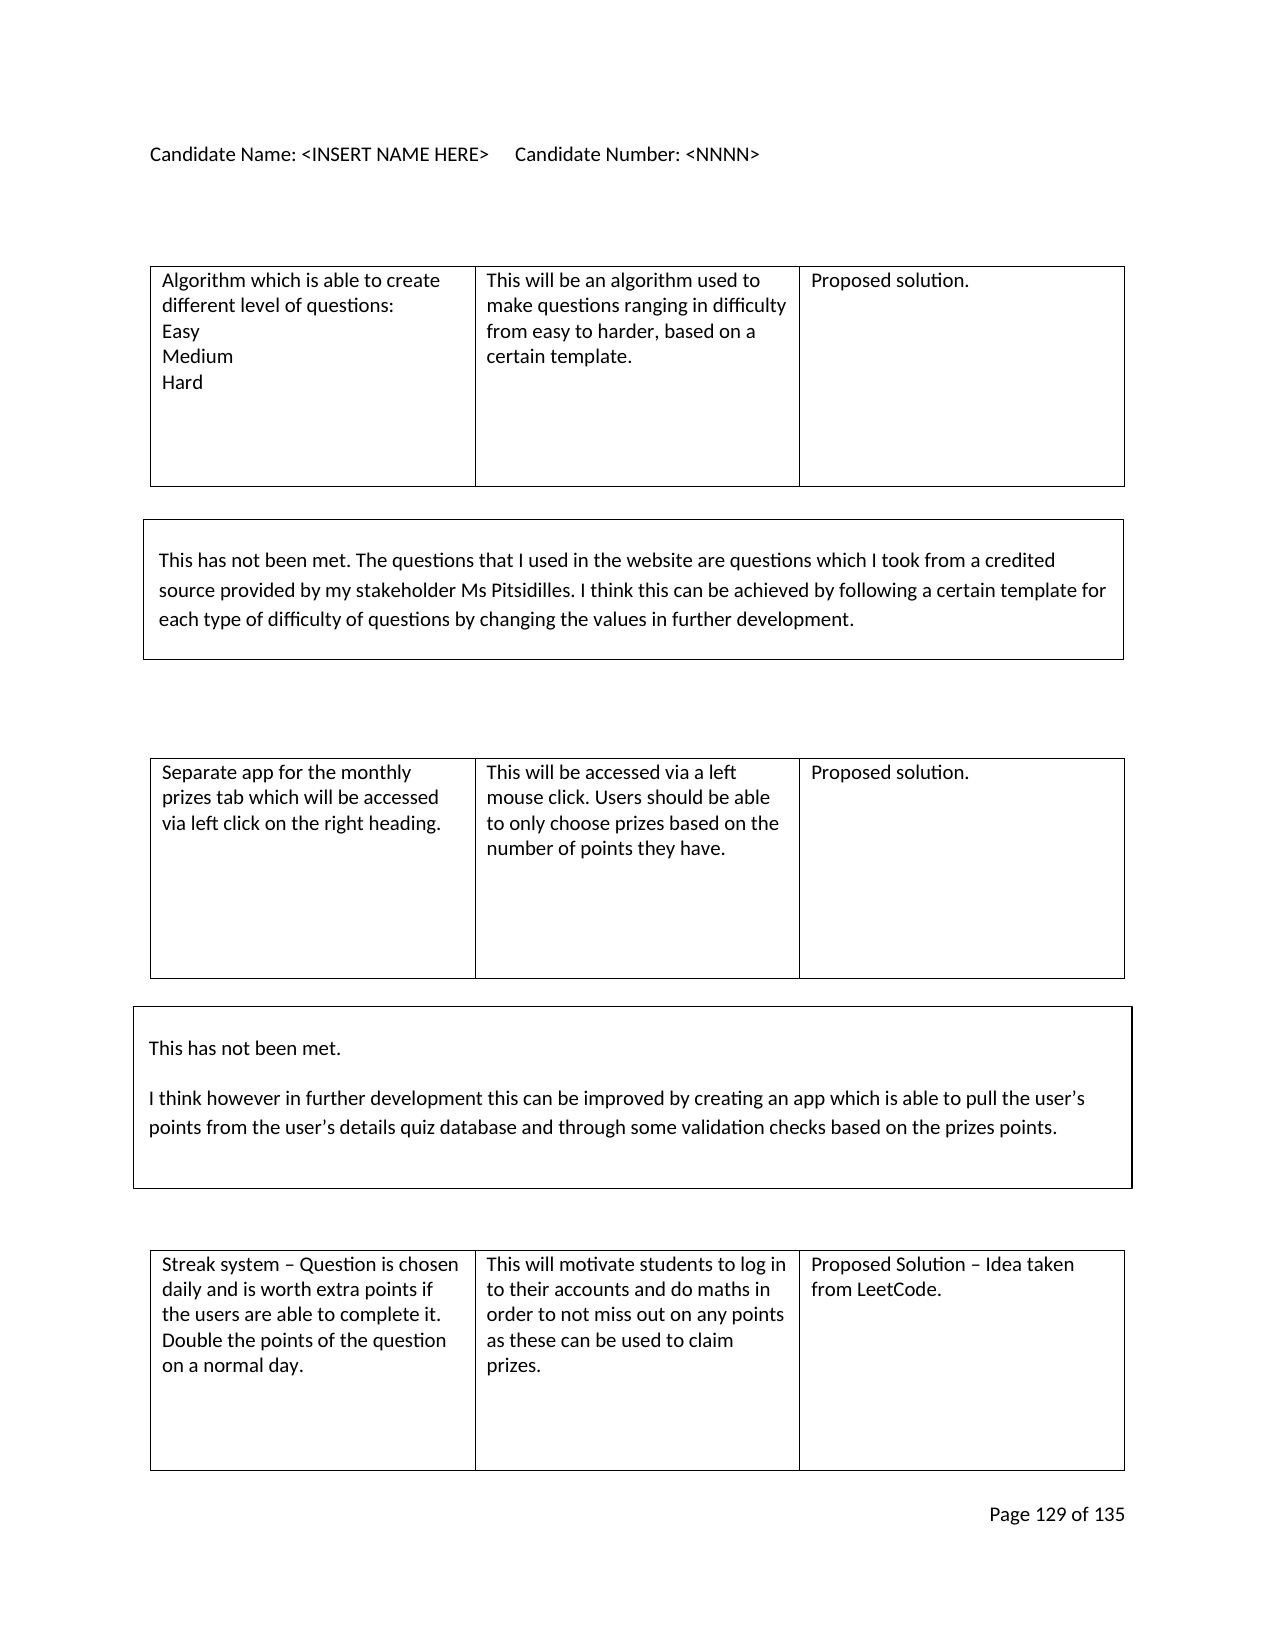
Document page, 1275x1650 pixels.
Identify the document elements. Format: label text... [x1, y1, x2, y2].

table_header This will be an algorithm used to make questions ranging in difficulty from easy to harder, based on a certain template. [476, 267, 799, 486]
table_header Proposed solution. [800, 267, 1124, 486]
table_header Proposed Solution – Idea taken from LeetCode. [800, 1251, 1124, 1470]
table_header Algorithm which is able to create different level of questions: Easy Medium Hard [151, 267, 475, 486]
table_header Streak system – Question is chosen daily and is worth extra points if the users are able to complete it. Double the points of the question on a normal day. [151, 1251, 475, 1470]
table_header This will motivate students to log in to their accounts and do maths in order to not miss out on any points as these can be used to claim prizes. [476, 1251, 799, 1470]
table_header Separate app for the monthly prizes tab which will be accessed via left click on the right heading. [151, 759, 475, 978]
table_header This will be accessed via a left mouse click. Users should be able to only choose prizes based on the number of points they have. [476, 759, 799, 978]
table_header Proposed solution. [800, 759, 1124, 978]
